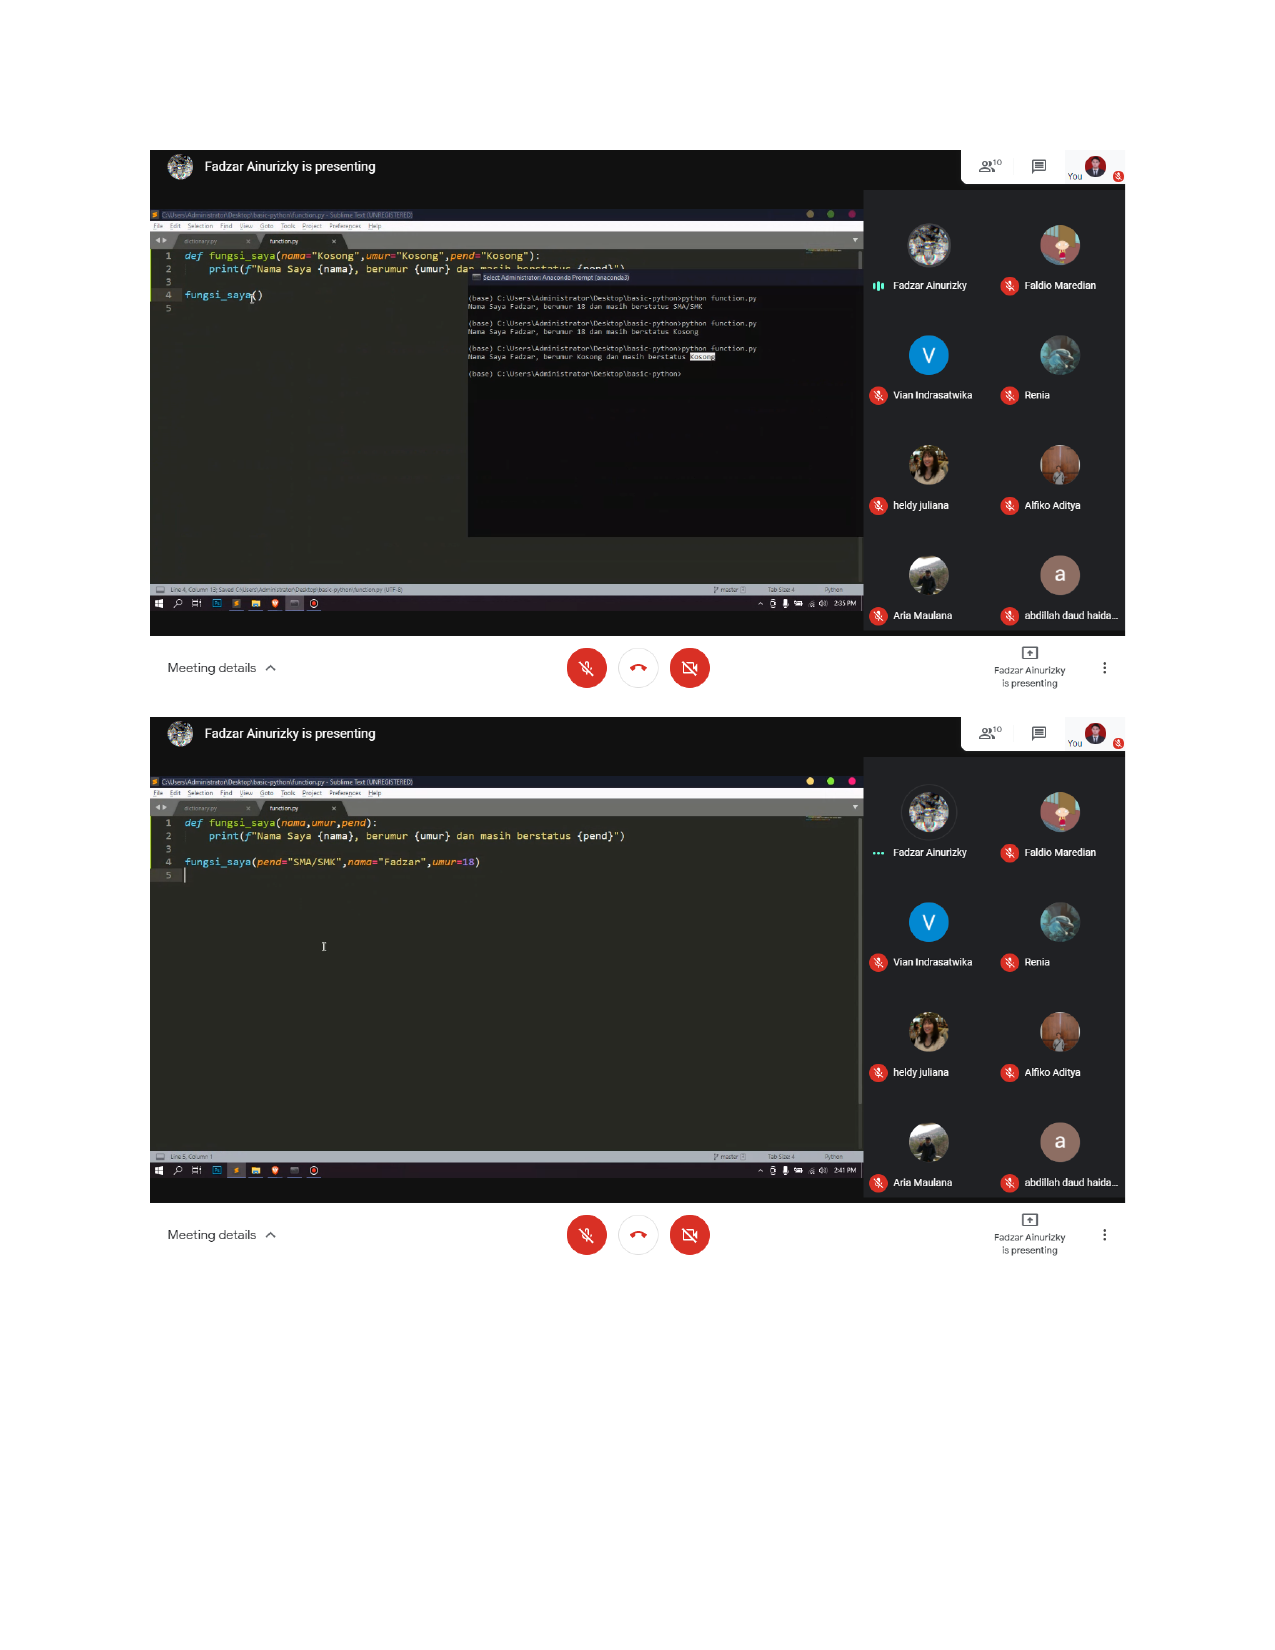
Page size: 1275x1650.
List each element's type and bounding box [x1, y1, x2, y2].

picture [150, 150, 1125, 699]
picture [150, 717, 1125, 1266]
